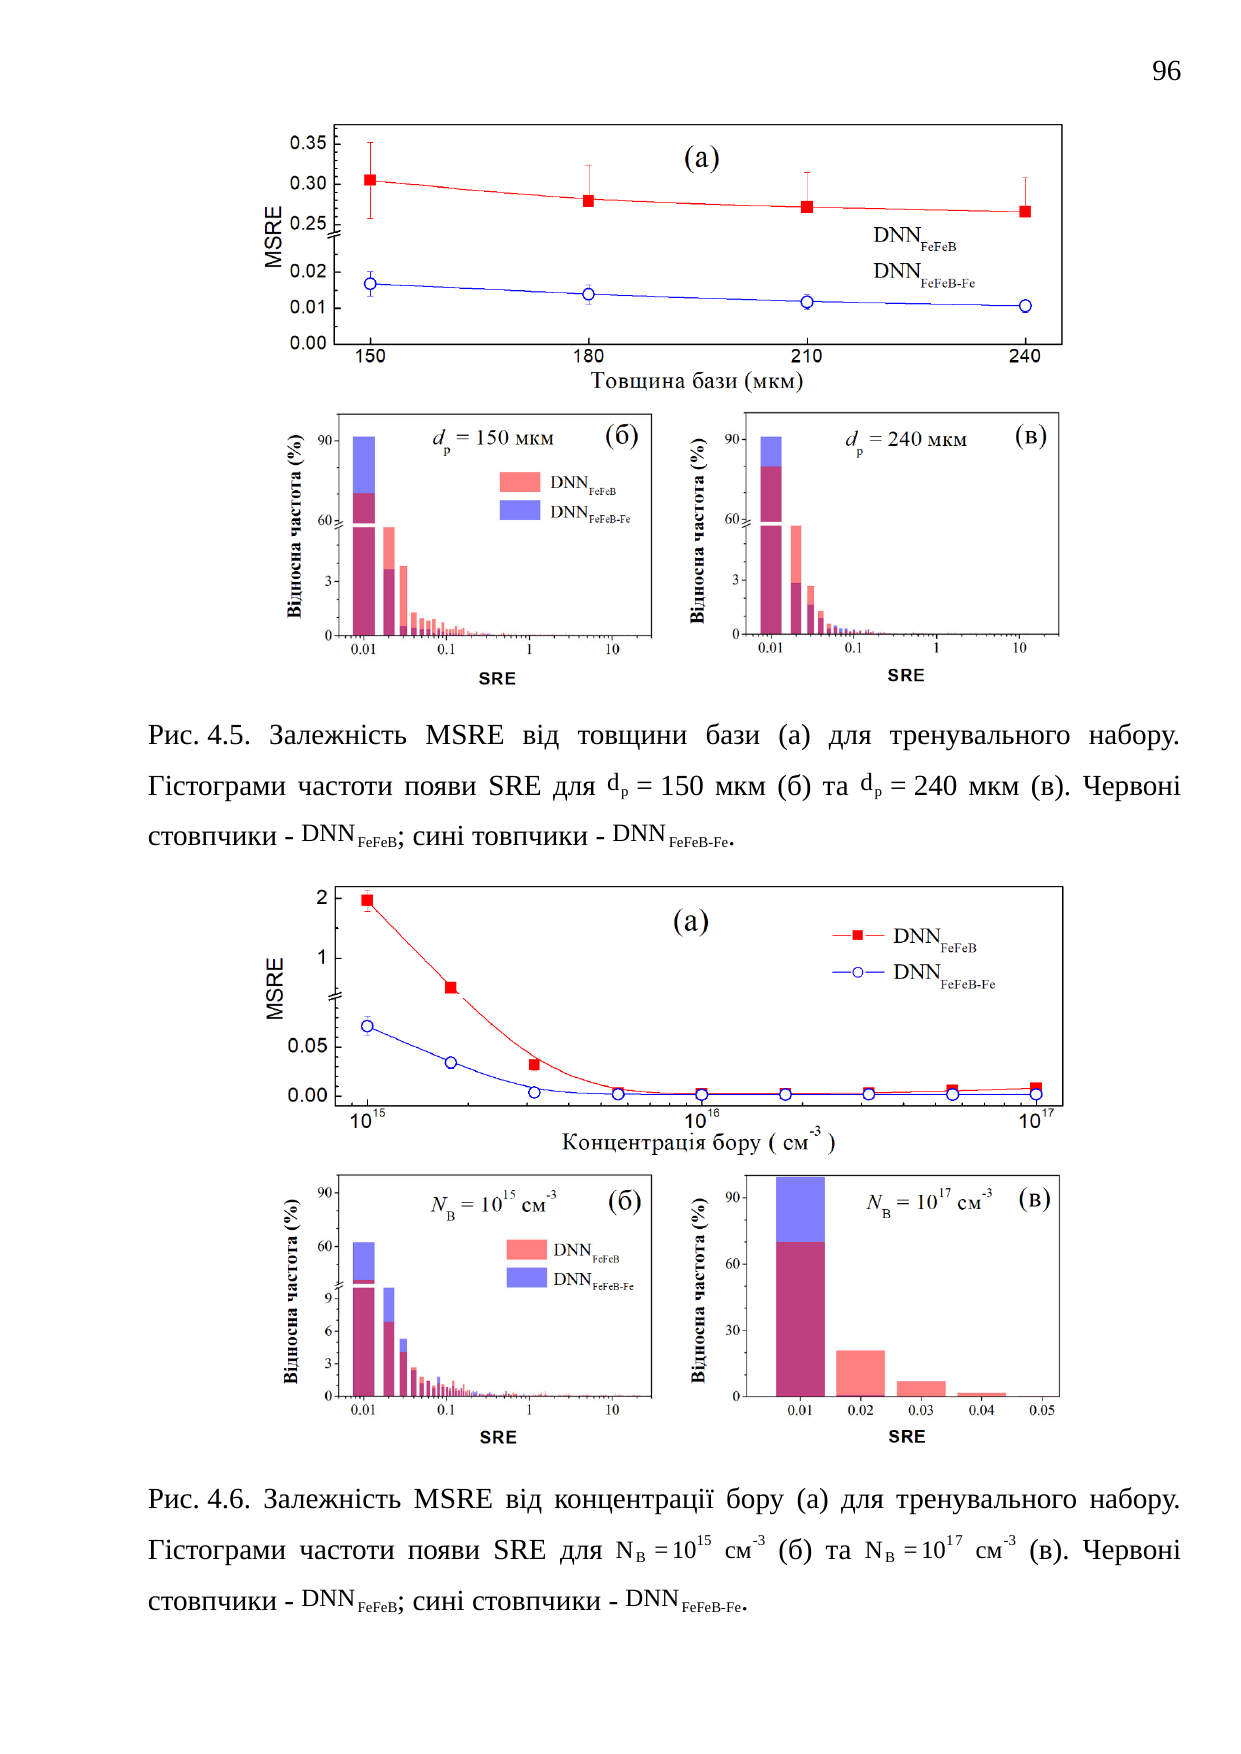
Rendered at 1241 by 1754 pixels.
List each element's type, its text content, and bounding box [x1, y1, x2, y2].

picture [261, 880, 1068, 1452]
text Рис. 4.5. Залежність MSRE від товщини бази (а) для тренувального набору. Гістограми частоти появи SRE для = 150 мкм (б) та = 240 мкм (в). Червоні стовпчики - ; сині товпчики - . [148, 717, 1181, 852]
text Рис. 4.6. Залежність MSRE від концентрації бору (а) для тренувального набору. Гістограми частоти появи SRE для (б) та (в). Червоні стовпчики - ; сині стовпчики - . [148, 1481, 1181, 1617]
picture [260, 118, 1069, 689]
